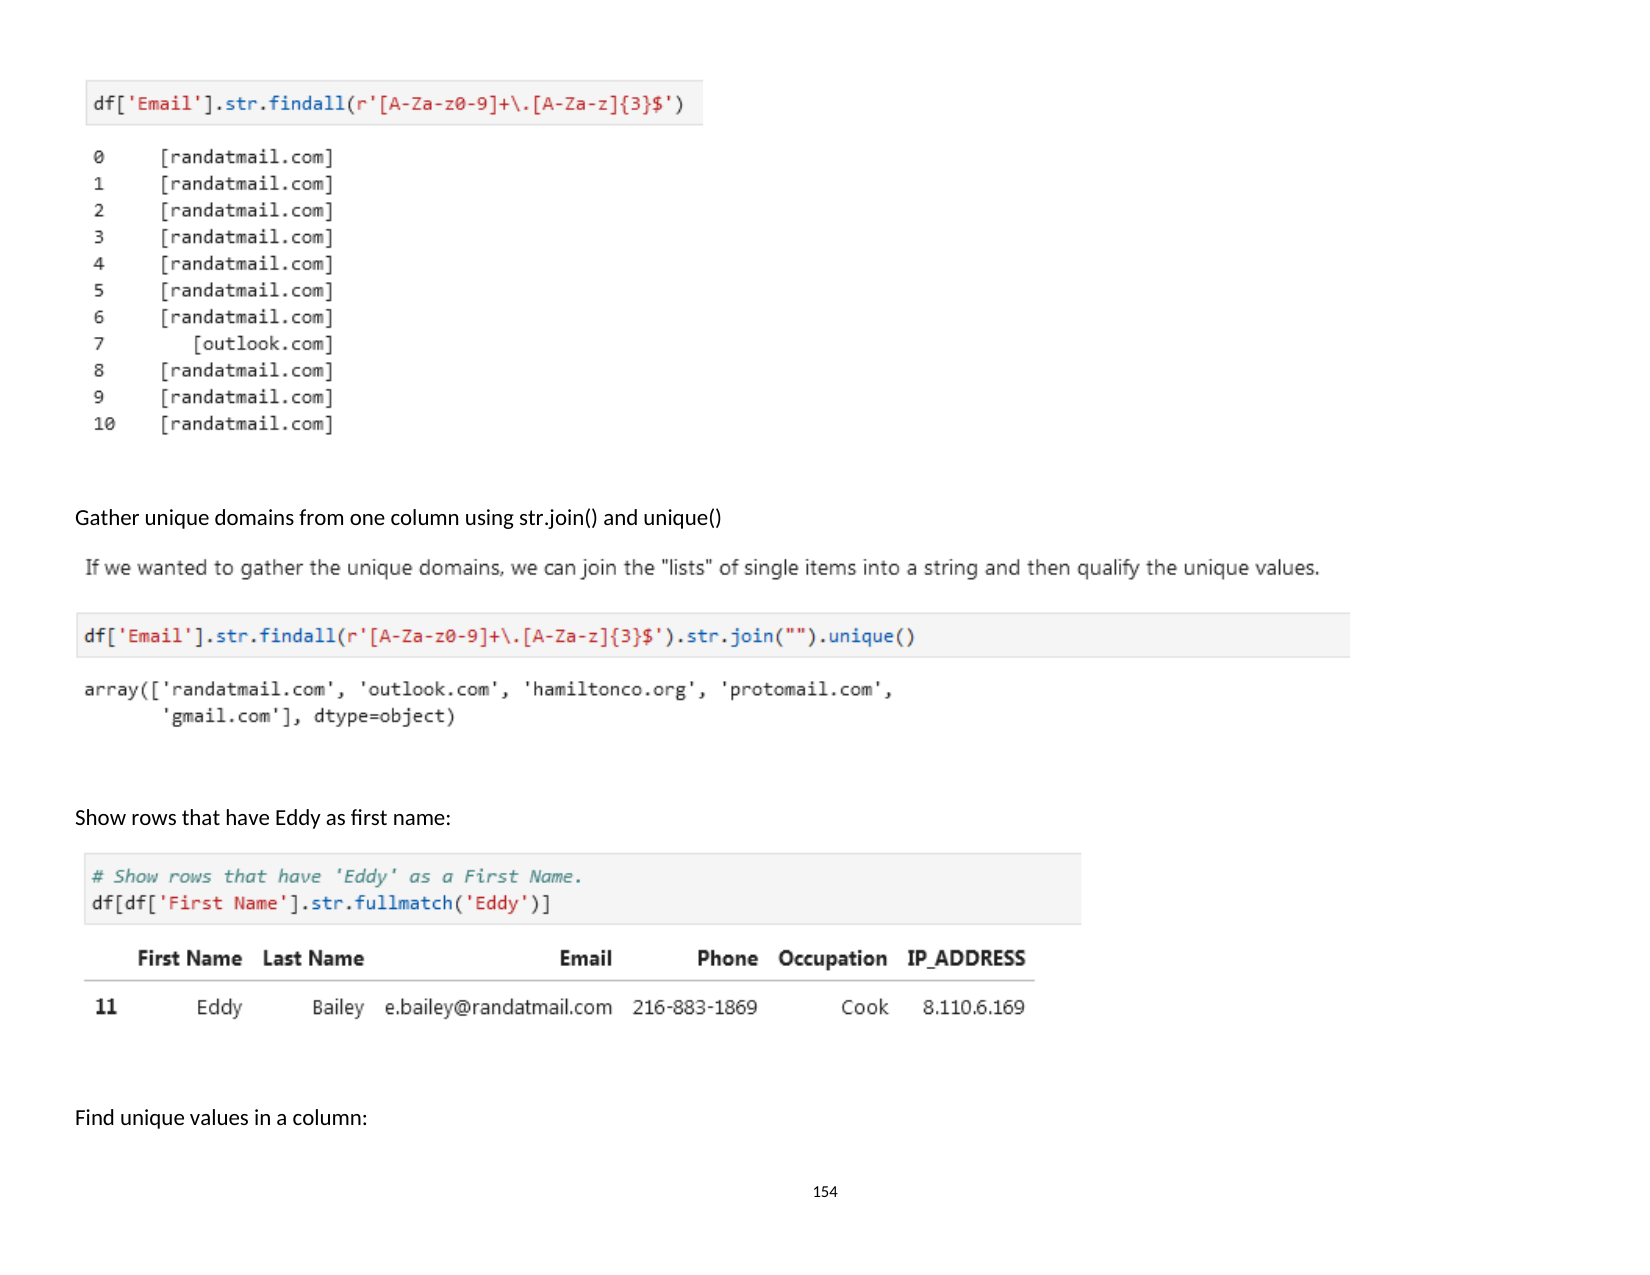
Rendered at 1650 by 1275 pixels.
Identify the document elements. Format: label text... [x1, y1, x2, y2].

picture [75, 75, 704, 438]
picture [75, 850, 1082, 1038]
text Show rows that have Eddy as first name: [75, 803, 1575, 831]
text Gather unique domains from one column using str.join() and unique() [75, 503, 1575, 531]
picture [75, 550, 1351, 738]
text Find unique values in a column: [75, 1103, 1575, 1131]
